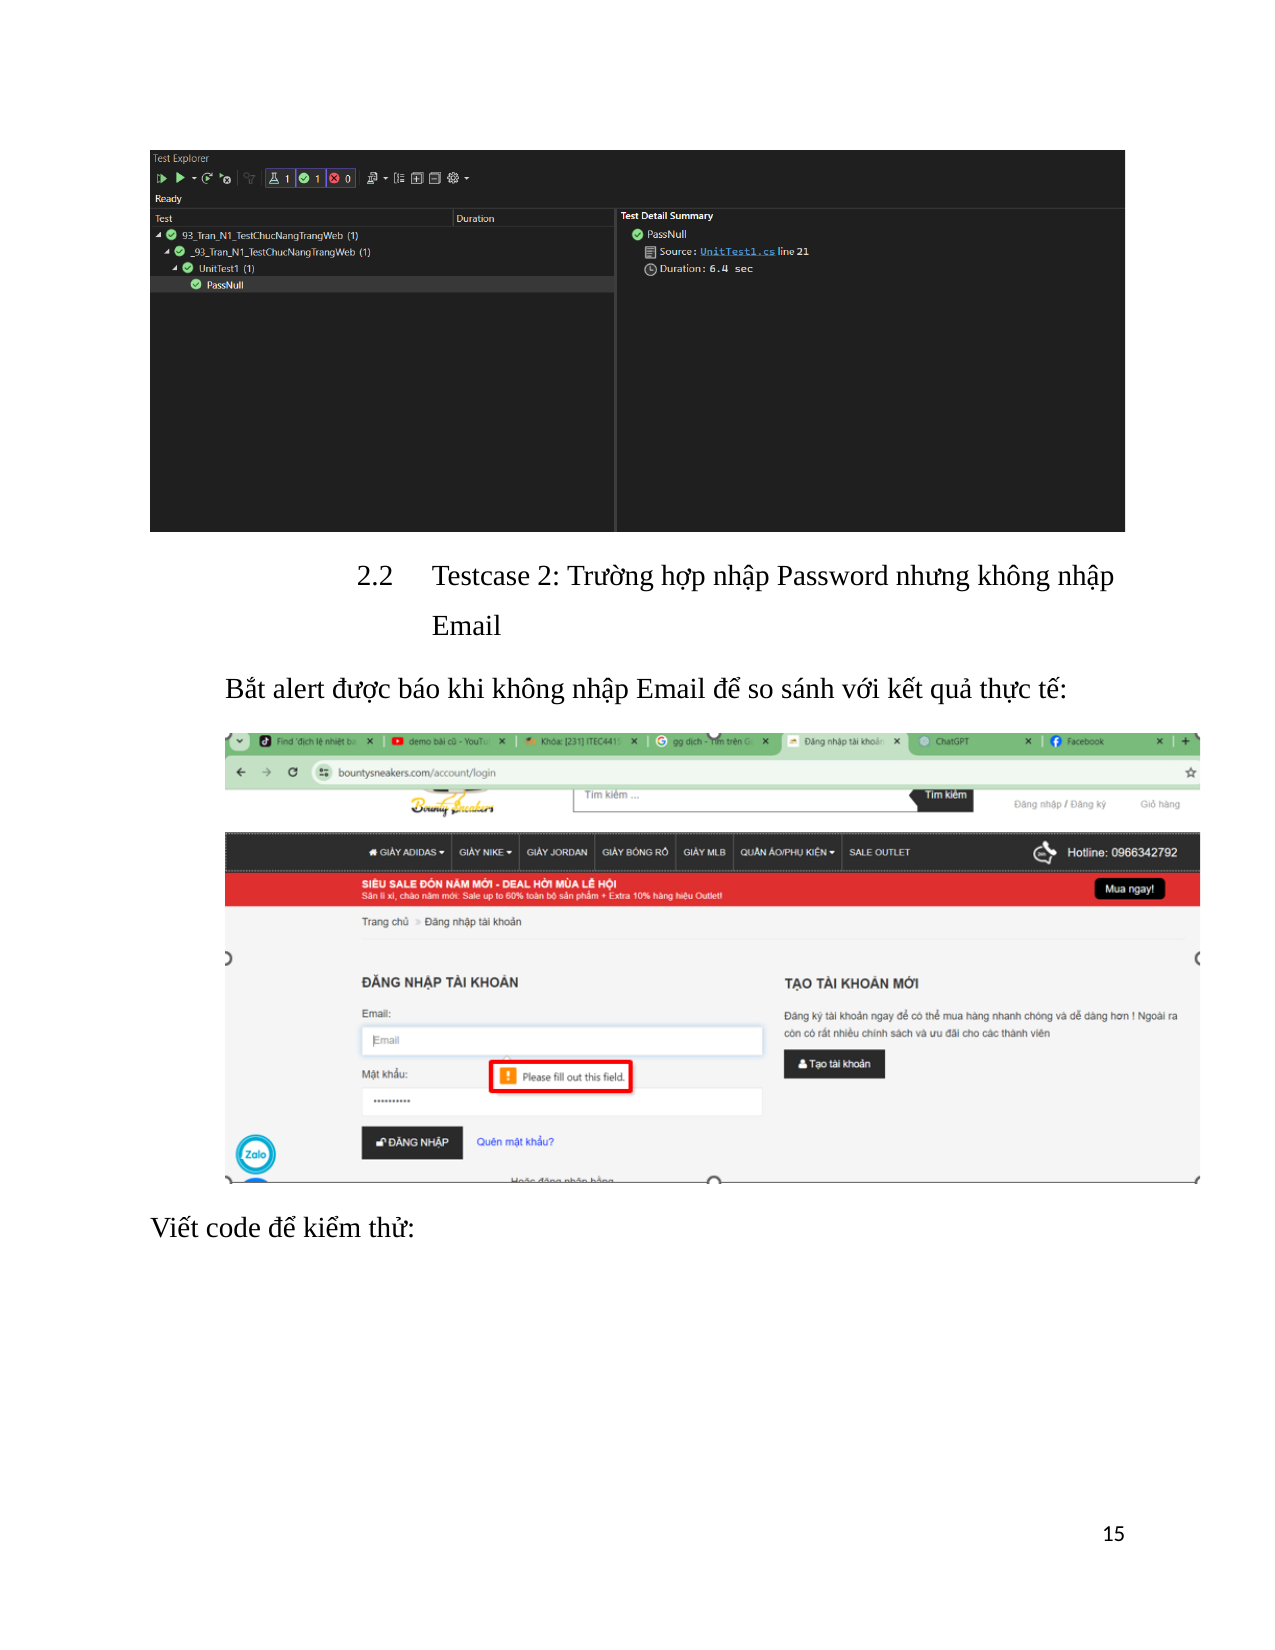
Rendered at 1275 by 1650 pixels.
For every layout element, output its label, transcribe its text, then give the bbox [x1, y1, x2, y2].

picture [225, 733, 1200, 1184]
picture [150, 150, 1125, 532]
text Bắt alert được báo khi không nhập Email để so sánh với kết quả thực tế: [225, 671, 1125, 704]
list Testcase 2: Trường hợp nhập Password nhưng không nhập Email [357, 558, 1125, 642]
text Viết code để kiểm thử: [150, 1210, 1125, 1244]
